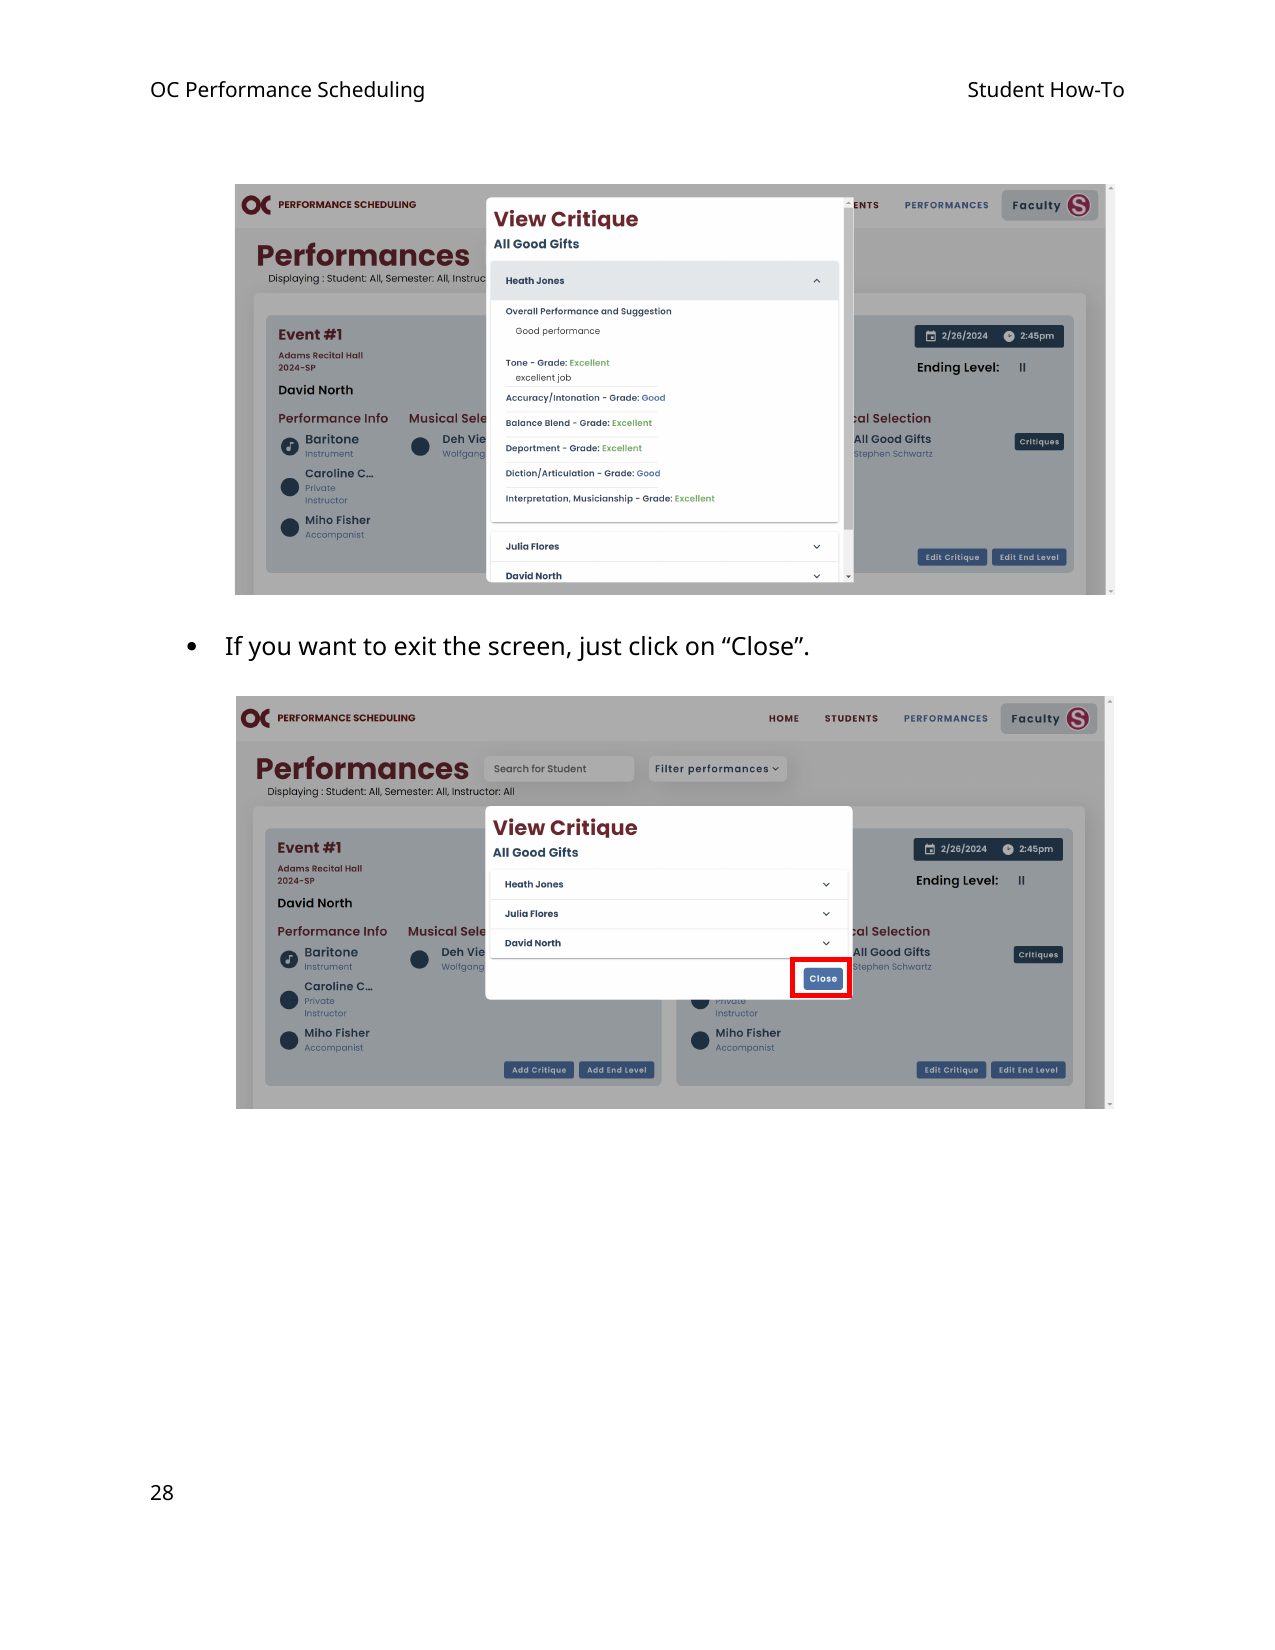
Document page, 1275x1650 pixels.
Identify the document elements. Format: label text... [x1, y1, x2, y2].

picture [236, 696, 1114, 1109]
picture [234, 184, 1116, 595]
list If you want to exit the screen, just click on “Close”. [187, 628, 1125, 662]
